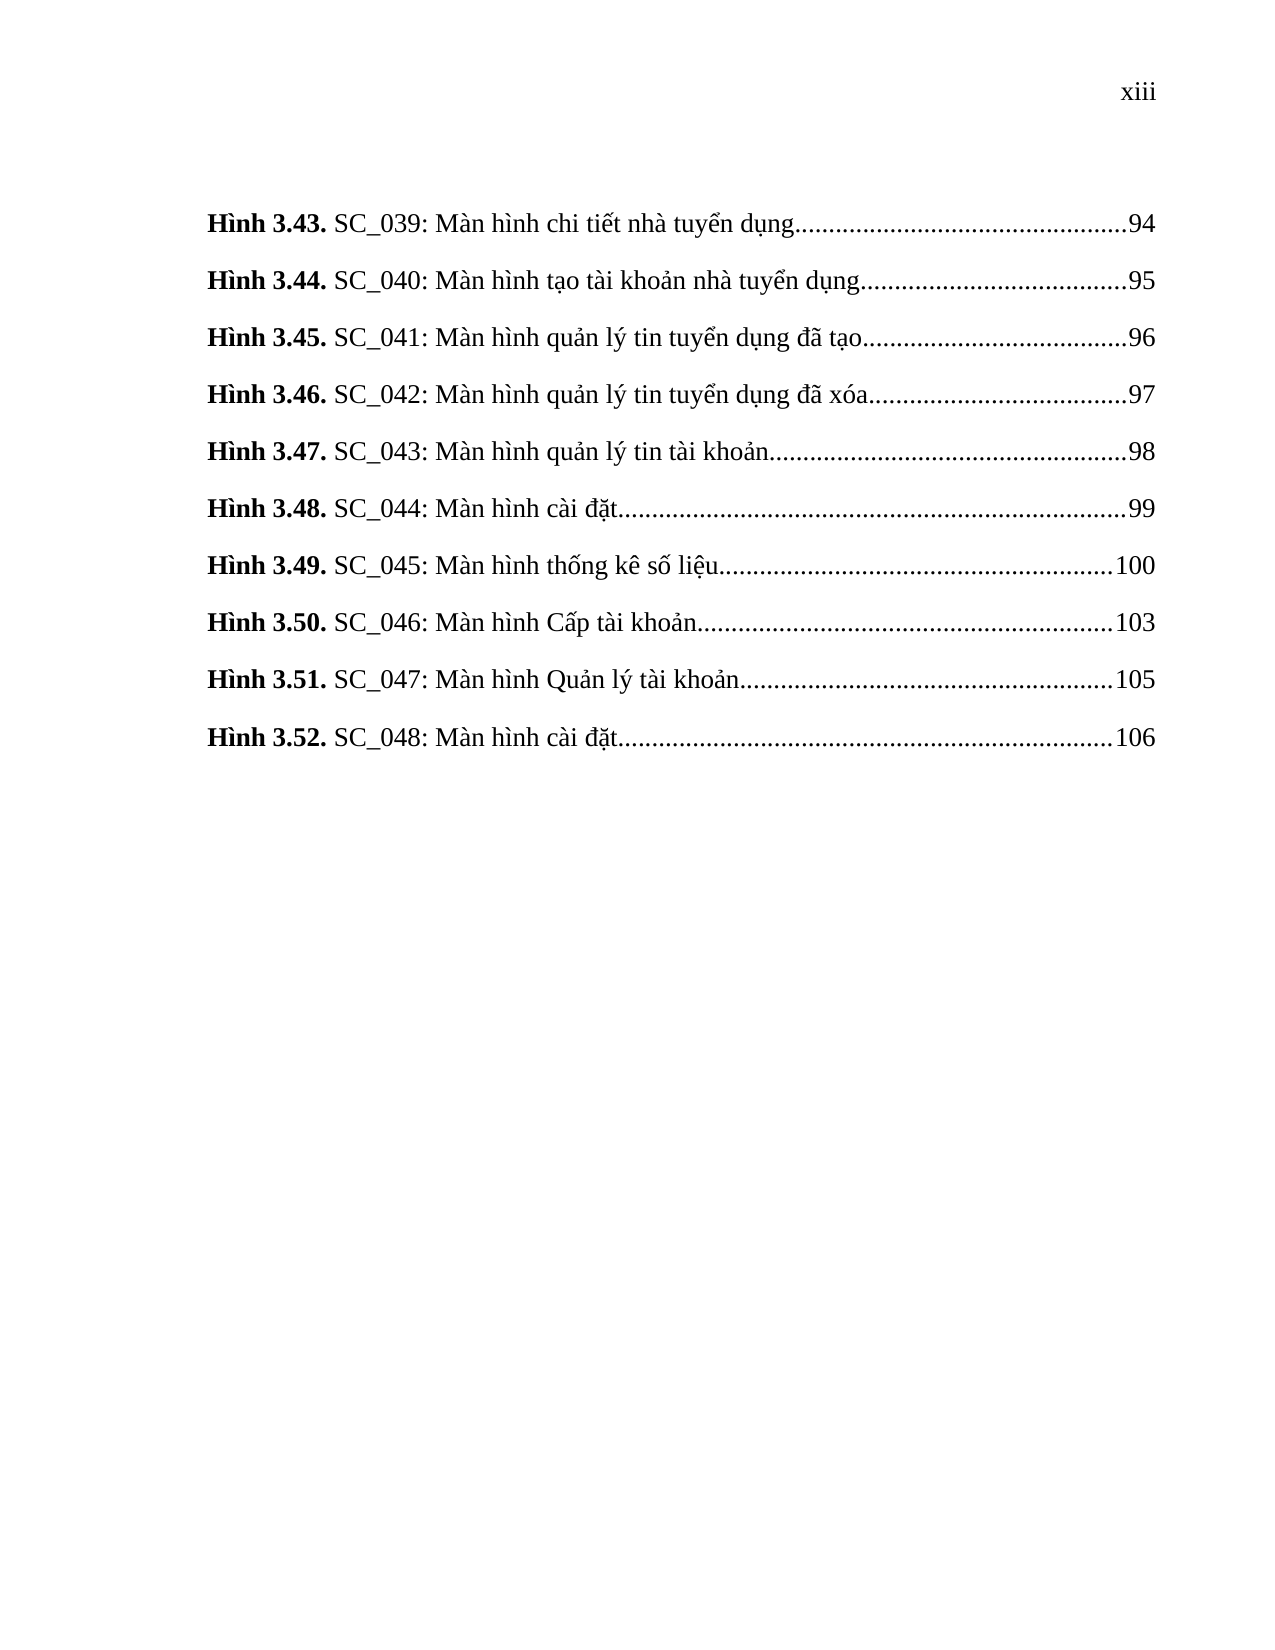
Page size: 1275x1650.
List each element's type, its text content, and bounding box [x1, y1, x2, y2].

text Hình 3.49. SC_045: Màn hình thống kê số liệu 100 [207, 549, 1156, 581]
text Hình 3.44. SC_040: Màn hình tạo tài khoản nhà tuyển dụng 95 [207, 264, 1156, 295]
text Hình 3.46. SC_042: Màn hình quản lý tin tuyển dụng đã xóa 97 [207, 378, 1156, 409]
text Hình 3.52. SC_048: Màn hình cài đặt 106 [207, 721, 1156, 752]
text Hình 3.51. SC_047: Màn hình Quản lý tài khoản 105 [207, 664, 1156, 695]
text Hình 3.45. SC_041: Màn hình quản lý tin tuyển dụng đã tạo 96 [207, 321, 1156, 352]
text Hình 3.50. SC_046: Màn hình Cấp tài khoản 103 [207, 607, 1156, 638]
text Hình 3.43. SC_039: Màn hình chi tiết nhà tuyển dụng 94 [207, 207, 1156, 238]
text Hình 3.48. SC_044: Màn hình cài đặt 99 [207, 492, 1156, 523]
text Hình 3.47. SC_043: Màn hình quản lý tin tài khoản 98 [207, 435, 1156, 466]
